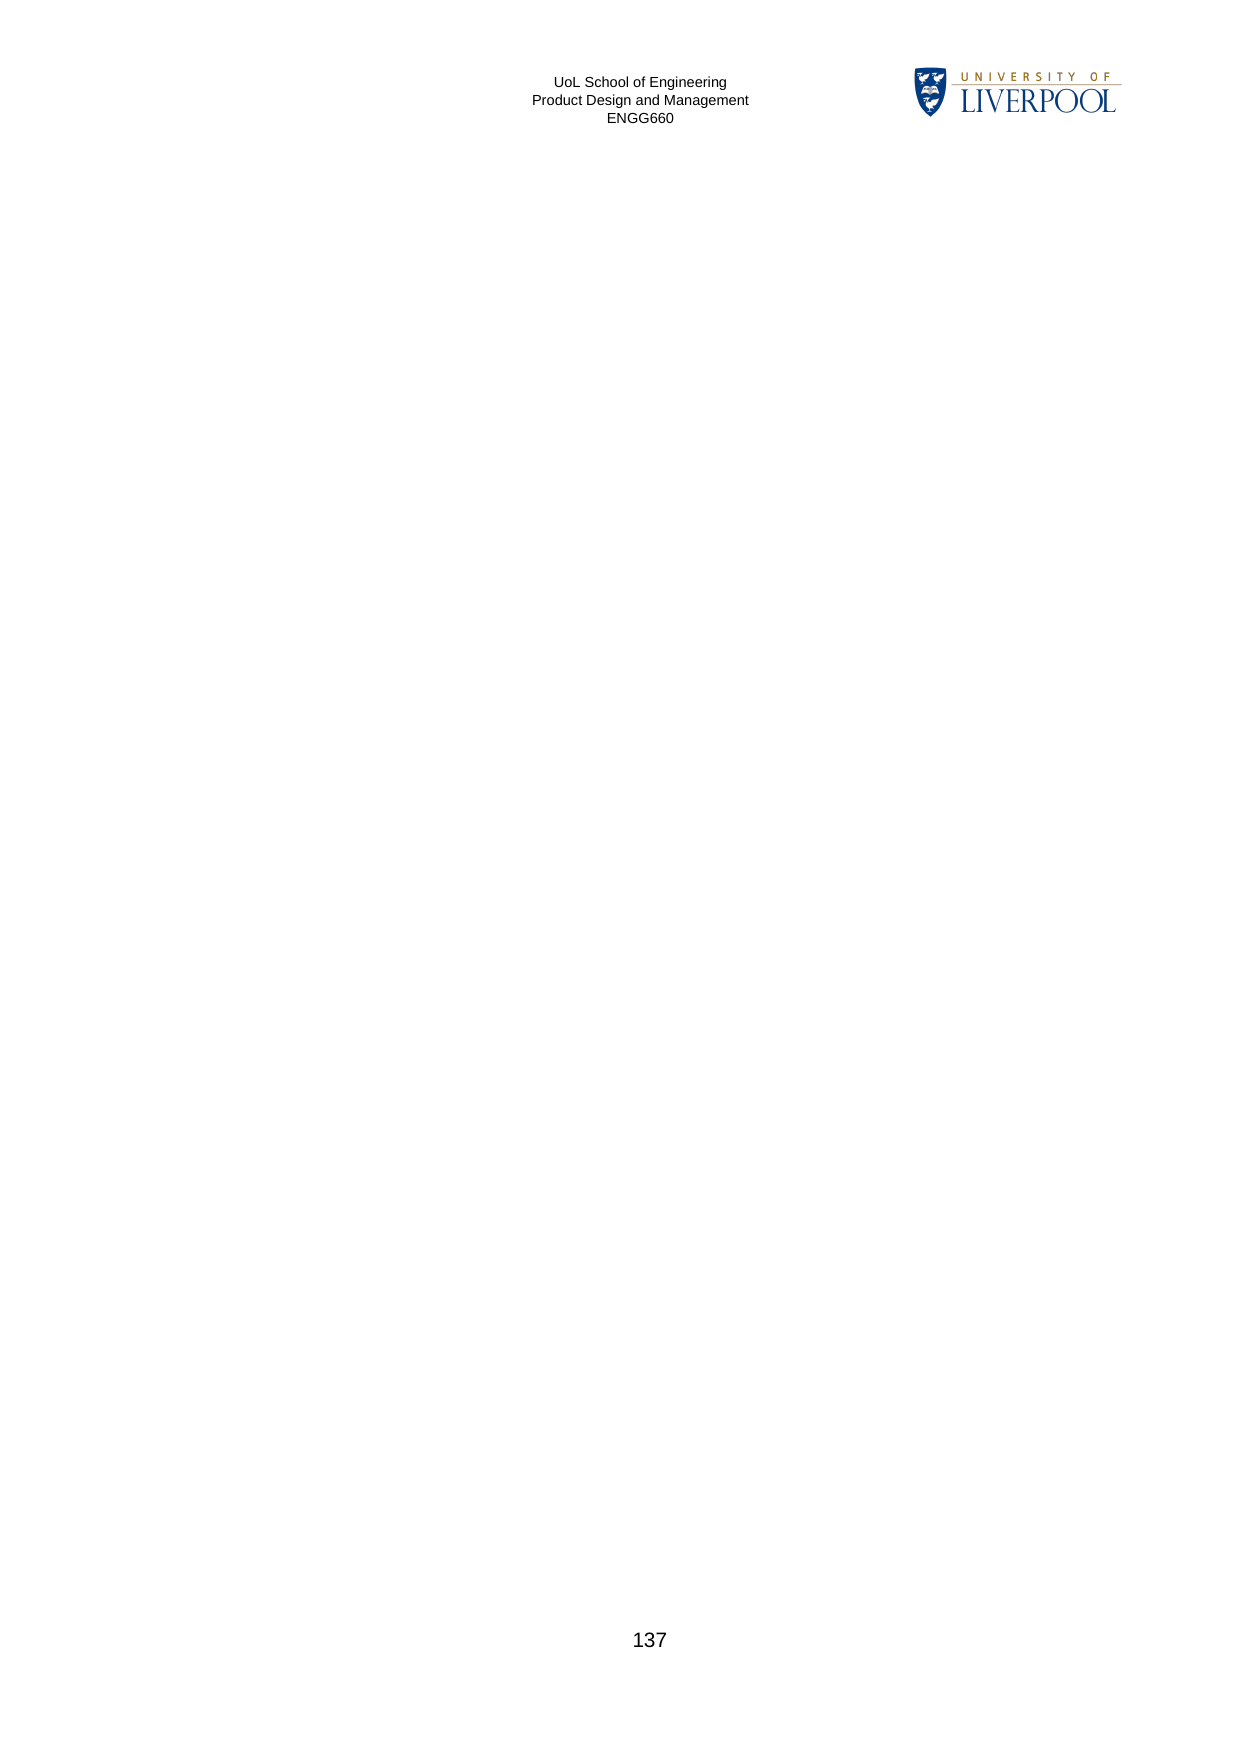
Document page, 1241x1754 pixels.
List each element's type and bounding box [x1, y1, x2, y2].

picture [883, 29, 1153, 156]
